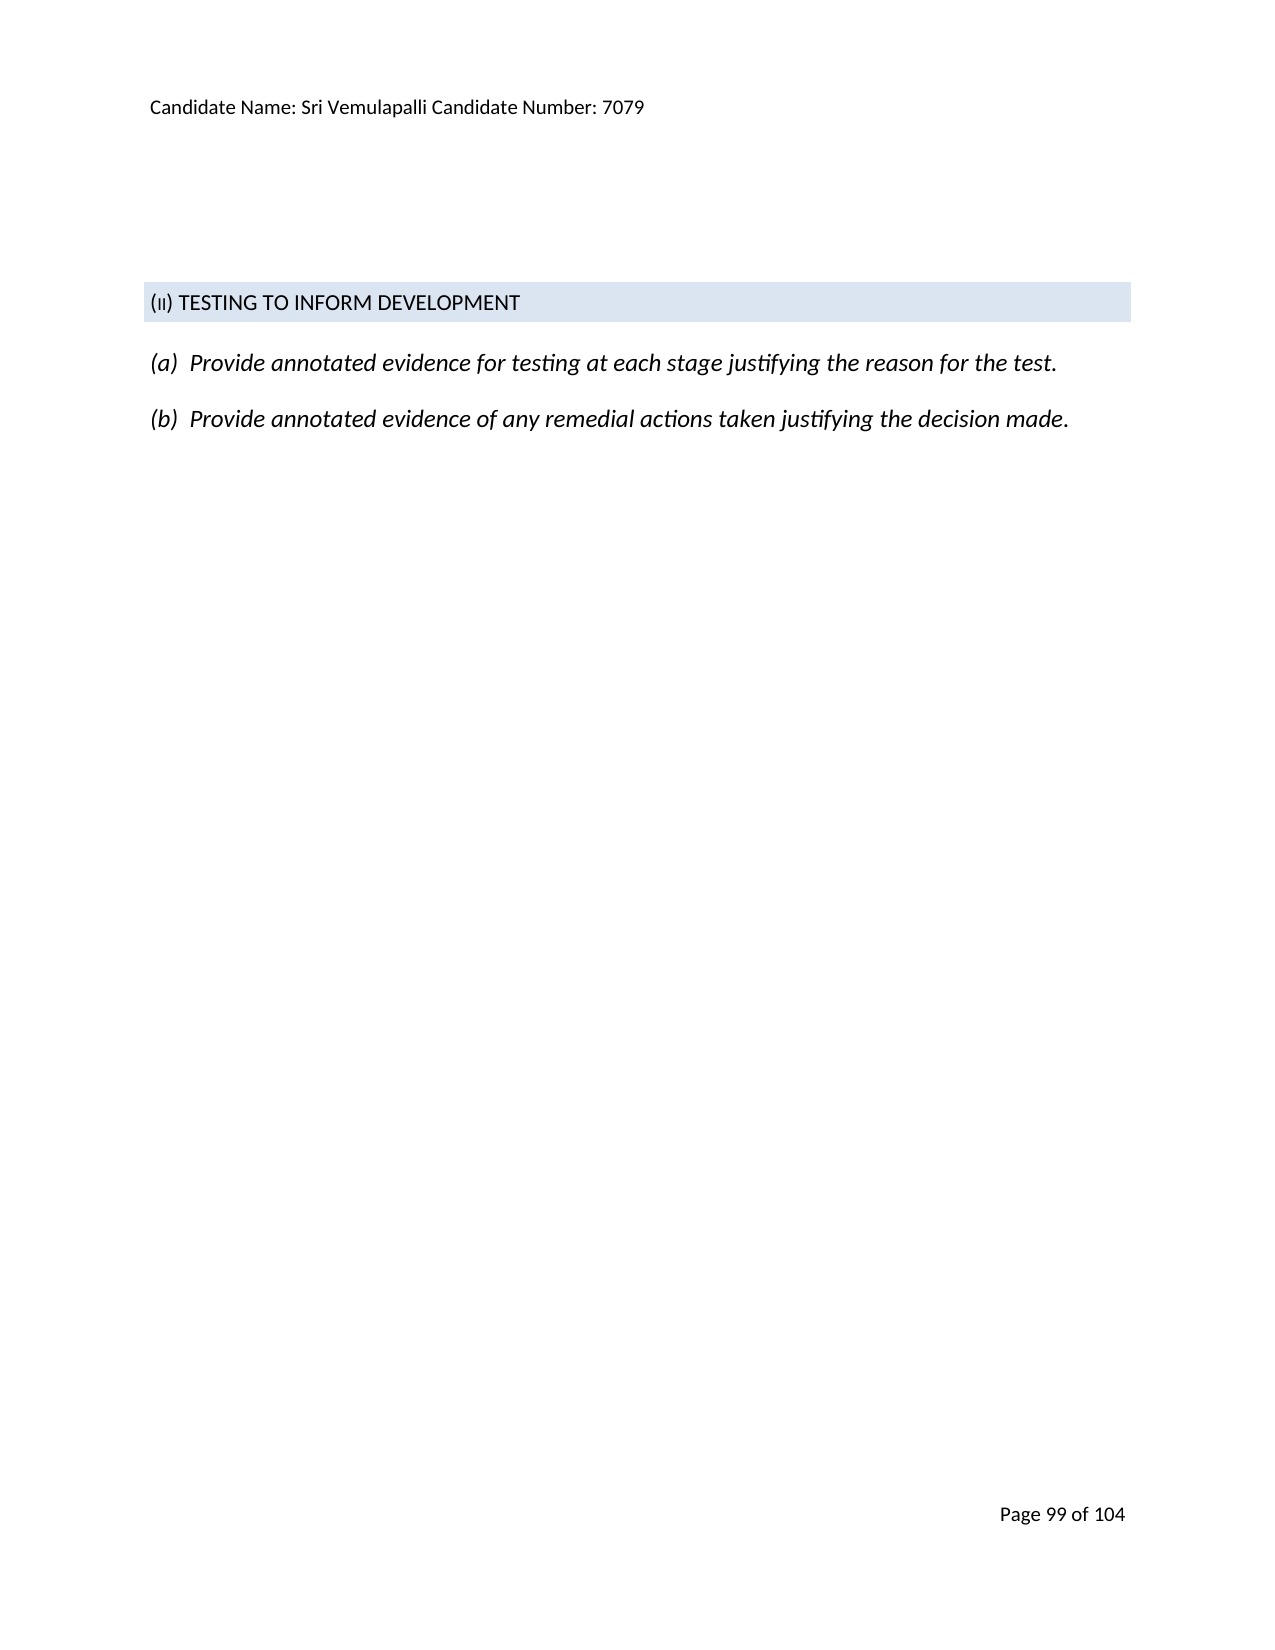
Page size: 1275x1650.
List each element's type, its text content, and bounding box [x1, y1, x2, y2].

text (b) Provide annotated evidence of any remedial actions taken justifying the decision made. [150, 403, 1125, 433]
text (a) Provide annotated evidence for testing at each stage justifying the reason for the test. [150, 347, 1125, 378]
subtitle (ii) TESTING TO INFORM DEVELOPMENT [150, 288, 1125, 316]
